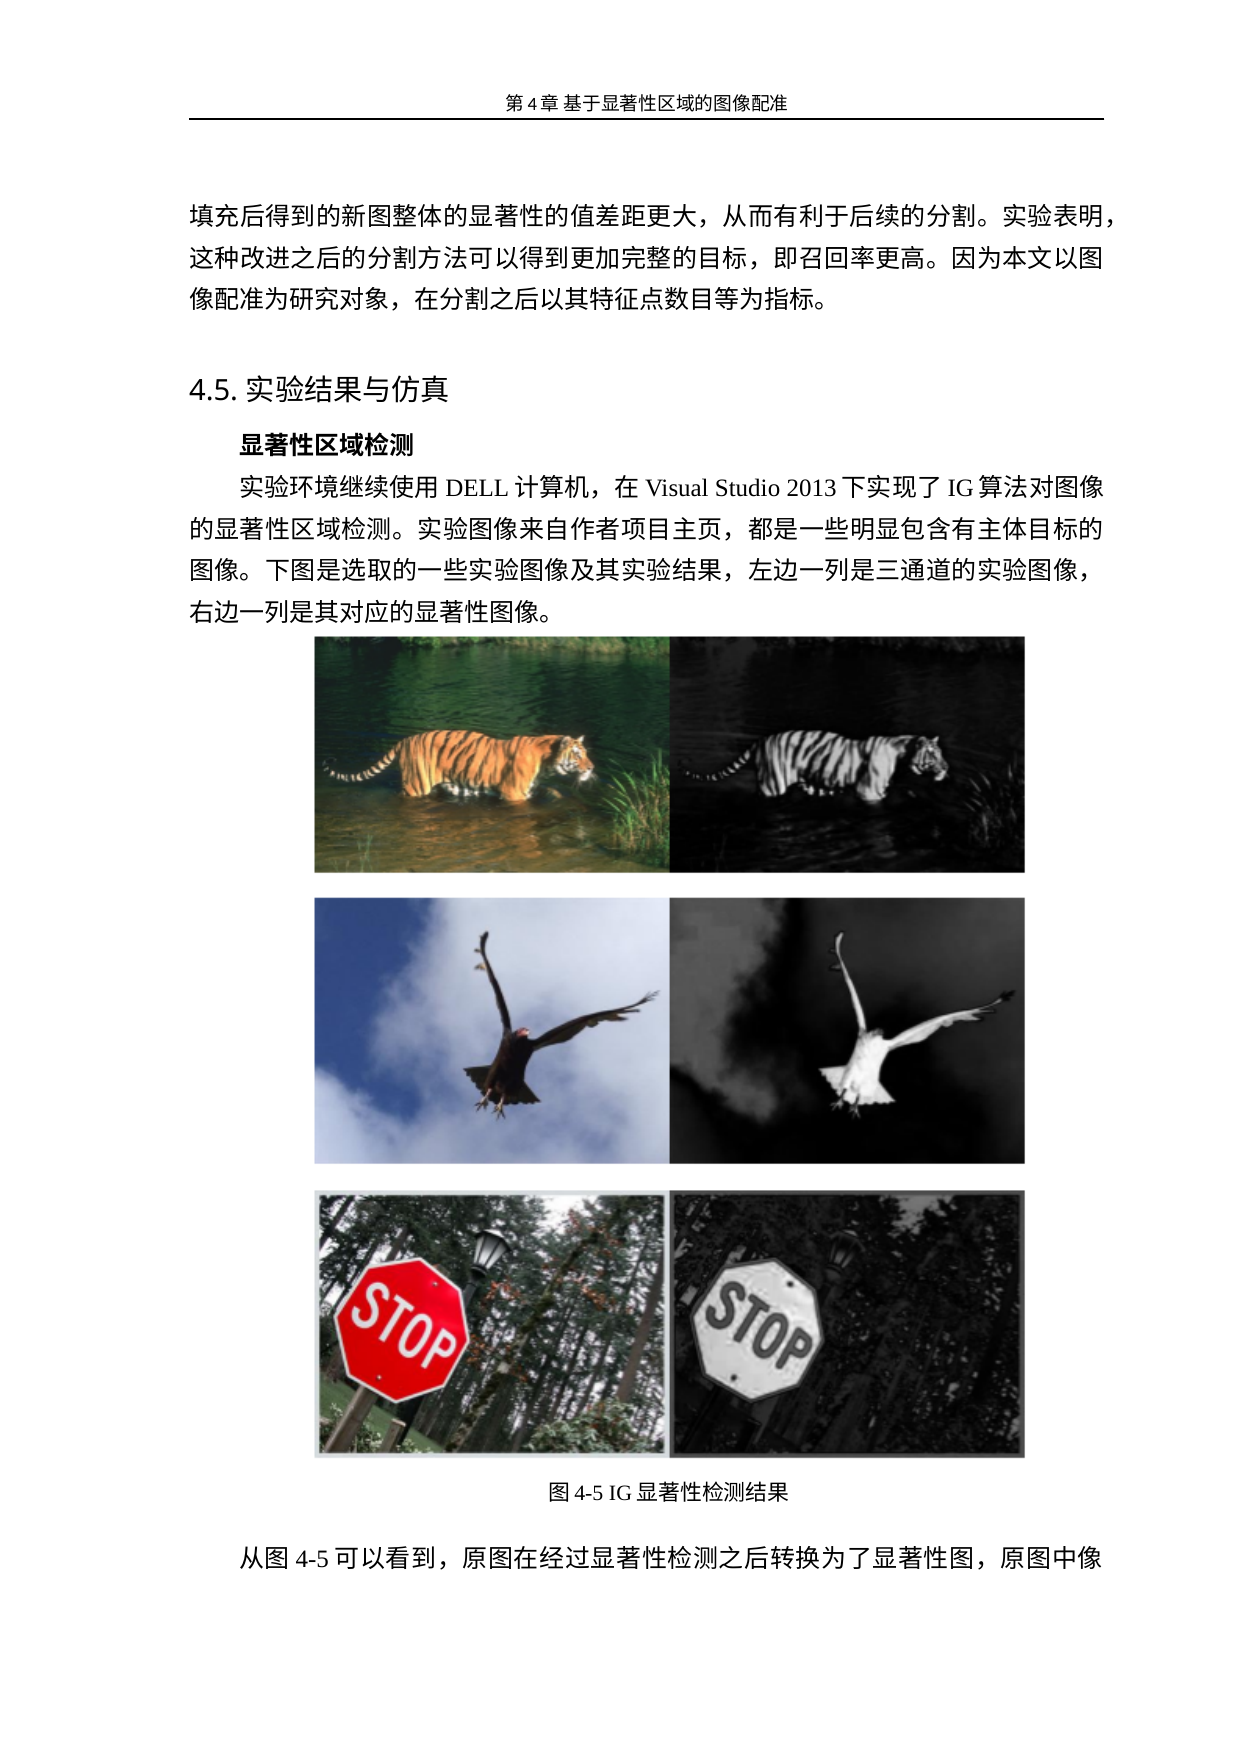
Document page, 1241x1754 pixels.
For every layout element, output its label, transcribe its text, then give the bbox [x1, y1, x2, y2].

text 从图4-5可以看到，原图在经过显著性检测之后转换为了显著性图，原图中像素点的显著性大小通过显著性图中的灰度值表示，灰度值越大，亮度越高说明该点在整幅图像中更突出，原图中的主体目标从而得到了突出表示。 [189, 1534, 1104, 1576]
text 显著性区域检测 [189, 421, 1104, 463]
subtitle 图4-5 IG显著性检测结果 [189, 1480, 1104, 1505]
text 实验环境继续使用DELL计算机，在Visual Studio 2013下实现了IG算法对图像的显著性区域检测。实验图像来自作者项目主页，都是一些明显包含有主体目标的图像。下图是选取的一些实验图像及其实验结果，左边一列是三通道的实验图像，右边一列是其对应的显著性图像。 [189, 463, 1104, 630]
subtitle 4.5. 实验结果与仿真 [189, 367, 1104, 409]
